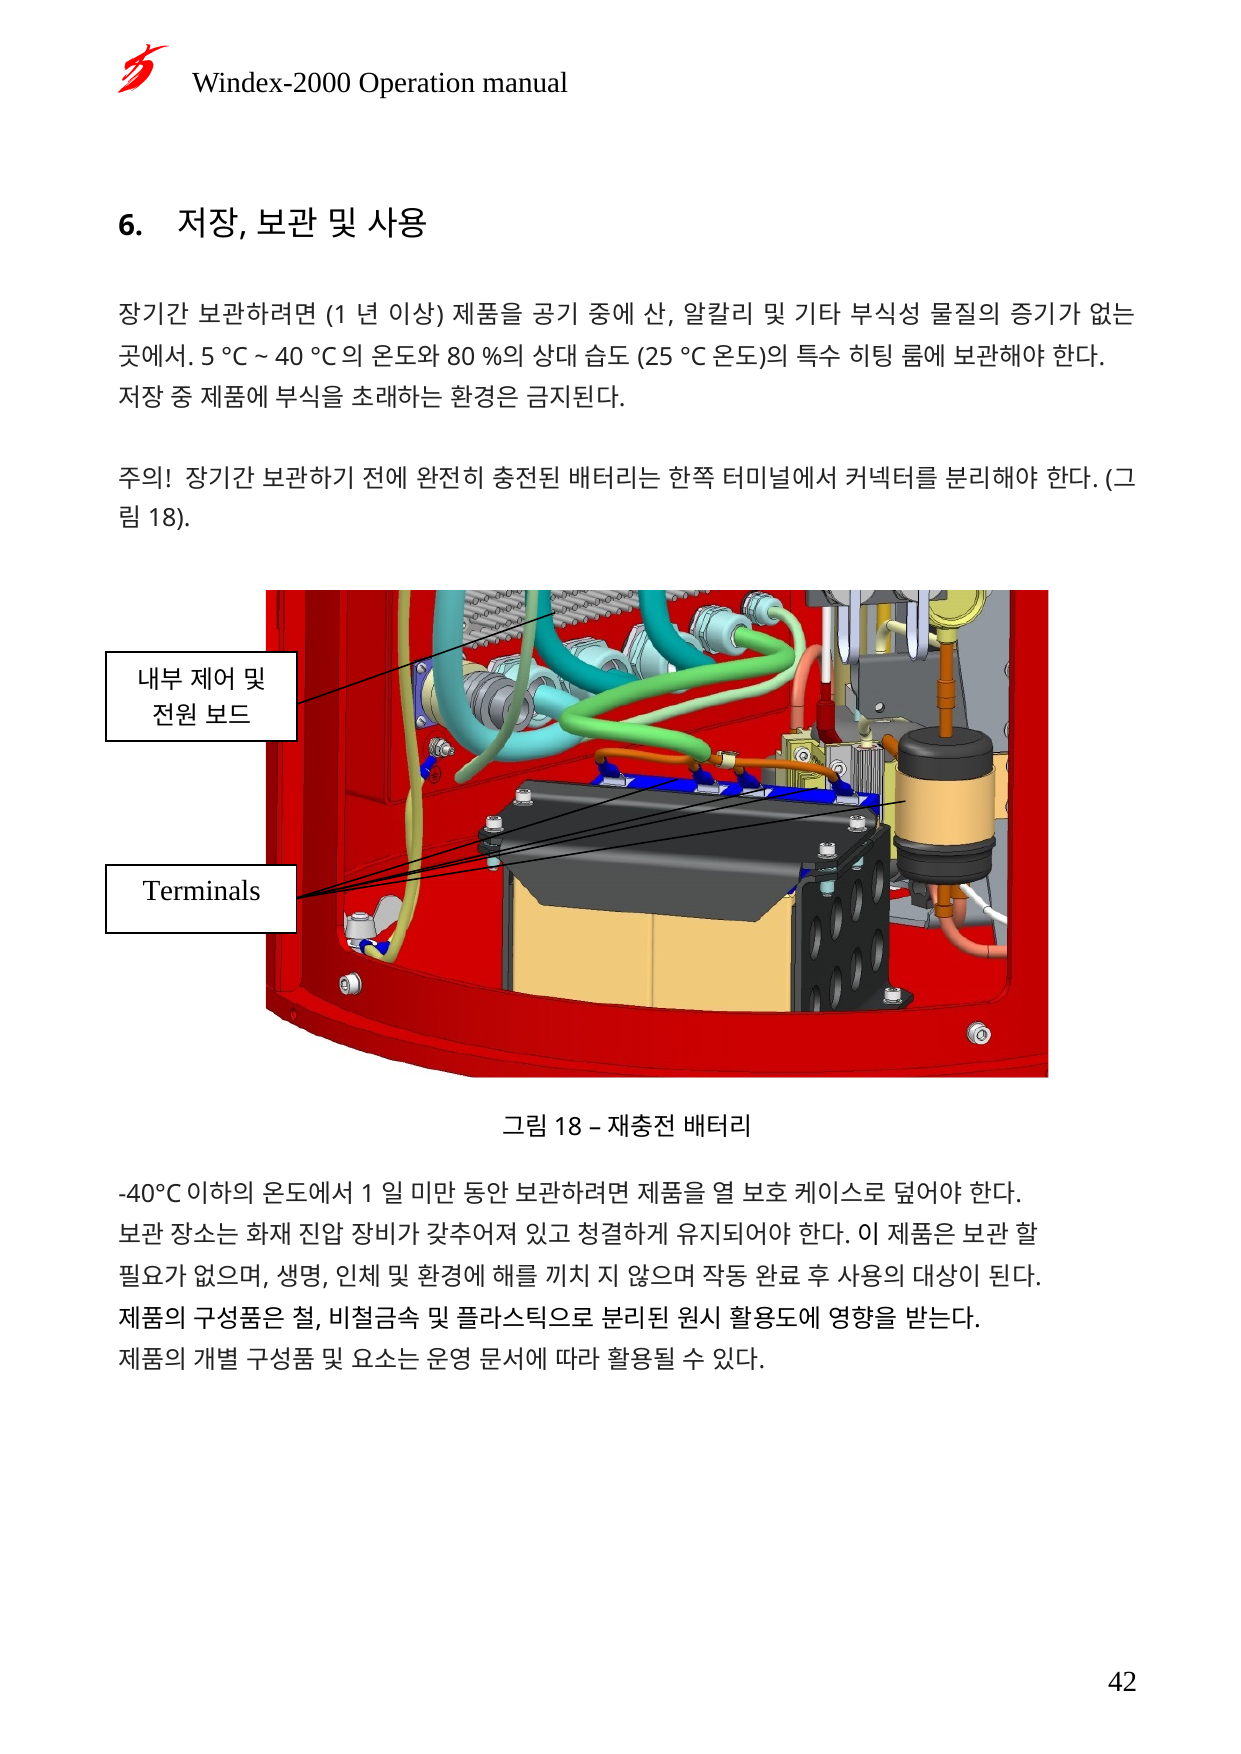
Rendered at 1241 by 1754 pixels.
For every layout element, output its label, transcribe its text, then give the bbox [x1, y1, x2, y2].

text 저장 중 제품에 부식을 초래하는 환경은 금지된다. [118, 378, 1137, 414]
text 제품의 구성품은 철, 비철금속 및 플라스틱으로 분리된 원시 활용도에 영향을 받는다. [118, 1298, 1137, 1334]
text 장기간 보관하려면 (1 년 이상) 제품을 공기 중에 산, 알칼리 및 기타 부식성 물질의 증기가 없는 곳에서. 5 °C ~ 40 °C의 온도와 80 %의 상대 습도 (25 °C 온도)의 특수 히팅 룸에 보관해야 한다. [118, 294, 1137, 372]
subtitle 저장, 보관 및 사용 [118, 197, 1137, 245]
picture [265, 590, 1049, 1078]
text 그림18 – 재충전 배터리 [118, 1106, 1137, 1143]
text 제품의 개별 구성품 및 요소는 운영 문서에 따라 활용될 수 있다. [118, 1340, 1137, 1376]
picture [118, 44, 171, 93]
text 주의! 장기간 보관하기 전에 완전히 충전된 배터리는 한쪽 터미널에서 커넥터를 분리해야 한다. (그림 18). [118, 459, 1137, 534]
text -40°C이하의 온도에서 1 일 미만 동안 보관하려면 제품을 열 보호 케이스로 덮어야 한다. 보관 장소는 화재 진압 장비가 갖추어져 있고 청결하게 유지되어야 한다. 이 제품은 보관 할 [118, 1173, 1137, 1251]
text 필요가 없으며, 생명, 인체 및 환경에 해를 끼치 지 않으며 작동 완료 후 사용의 대상이 된다. [118, 1257, 1137, 1293]
